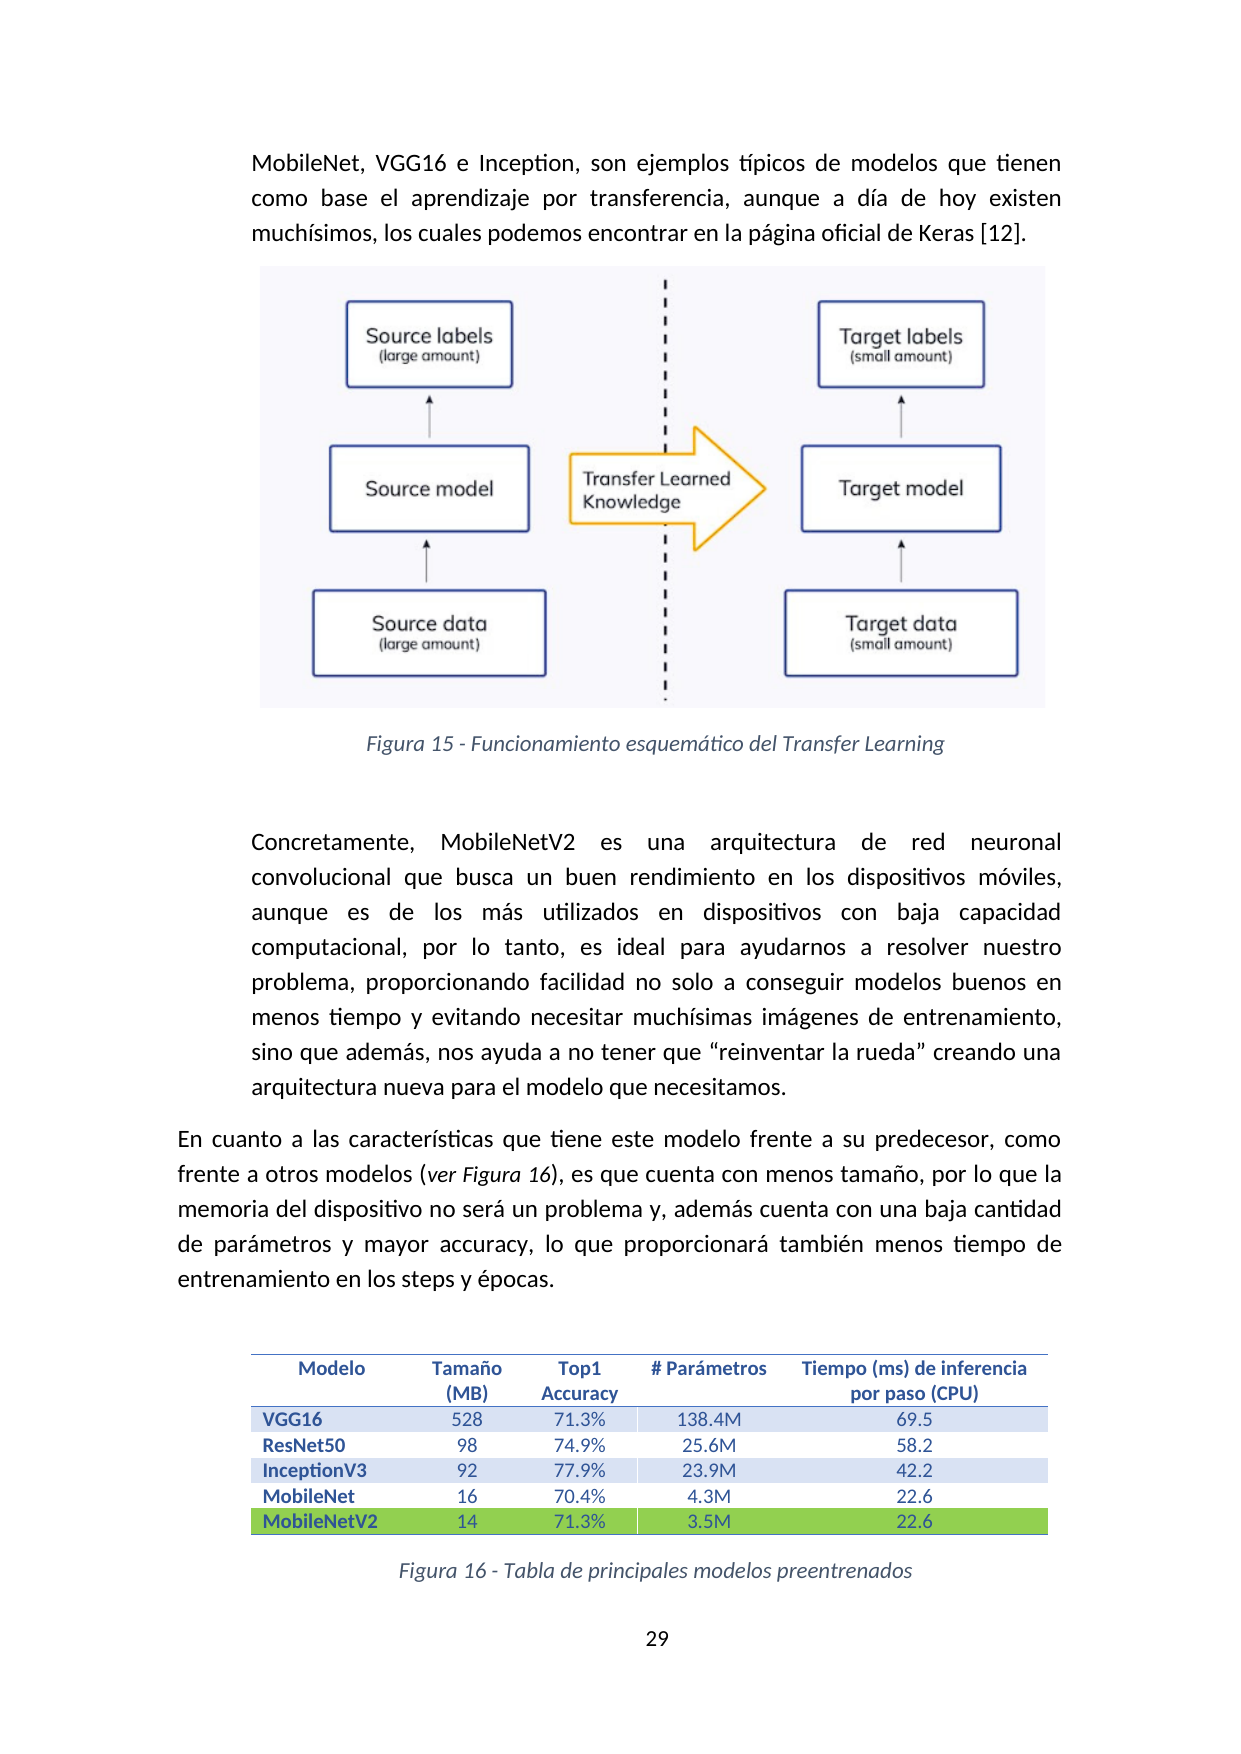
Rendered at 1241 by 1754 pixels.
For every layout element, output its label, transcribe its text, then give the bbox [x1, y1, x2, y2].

text En cuanto a las características que tiene este modelo frente a su predecesor, como frente a otros modelos (ver Figura 8), es que cuenta con menos tamaño, por lo que la memoria del dispositivo no será un problema y, además cuenta con una baja cantidad de parámetros y mayor accuracy, lo que proporcionará también menos tiempo de entrenamiento en los steps y épocas. [177, 1123, 1063, 1293]
table_cell 58.2 [781, 1432, 1048, 1457]
table_header # Parámetros [638, 1355, 781, 1406]
table_cell VGG16 [251, 1407, 412, 1432]
table_cell 74.9% [522, 1432, 637, 1457]
table_cell 22.6 [781, 1483, 1048, 1508]
table_cell 92 [412, 1458, 522, 1483]
table_cell 23.9M [638, 1458, 781, 1483]
text MobileNet, VGG16 e Inception, son ejemplos típicos de modelos que tienen como base el aprendizaje por transferencia, aunque a día de hoy existen muchísimos, los cuales podemos encontrar en la página oficial de Keras [12]. [251, 148, 1063, 248]
text Figura - Tabla de principales modelos preentrenados [251, 1366, 1063, 1584]
table_cell MobileNetV2 [251, 1508, 412, 1534]
table_cell 4.3M [638, 1483, 781, 1508]
table_cell 70.4% [522, 1483, 637, 1508]
table_cell 528 [412, 1407, 522, 1432]
table_cell 69.5 [781, 1407, 1048, 1432]
table_cell 14 [412, 1508, 522, 1534]
table_header Top1 Accuracy [522, 1355, 637, 1406]
text Concretamente, MobileNetV2 es una arquitectura de red neuronal convolucional que busca un buen rendimiento en los dispositivos móviles, aunque es de los más utilizados en dispositivos con baja capacidad computacional, por lo tanto, es ideal para ayudarnos a resolver nuestro problema, proporcionando facilidad no solo a conseguir modelos buenos en menos tiempo y evitando necesitar muchísimas imágenes de entrenamiento, sino que además, nos ayuda a no tener que “reinventar la rueda” creando una arquitectura nueva para el modelo que necesitamos. [251, 826, 1063, 1102]
table_cell 71.3% [522, 1407, 637, 1432]
table_cell 16 [412, 1483, 522, 1508]
table_cell 3.5M [638, 1508, 781, 1534]
table_cell 71.3% [522, 1508, 637, 1534]
table_cell 77.9% [522, 1458, 637, 1483]
table_cell MobileNet [251, 1483, 412, 1508]
table_cell 138.4M [638, 1407, 781, 1432]
picture [259, 266, 1046, 708]
table_cell ResNet50 [251, 1432, 412, 1457]
table_header Modelo [251, 1355, 412, 1406]
table_cell 98 [412, 1432, 522, 1457]
table_cell 42.2 [781, 1458, 1048, 1483]
table_cell InceptionV3 [251, 1458, 412, 1483]
table_header Tiempo (ms) de inferencia por paso (CPU) [781, 1355, 1048, 1406]
table_cell 25.6M [638, 1432, 781, 1457]
table_header Tamaño (MB) [412, 1355, 522, 1406]
table_cell 22.6 [781, 1508, 1048, 1534]
